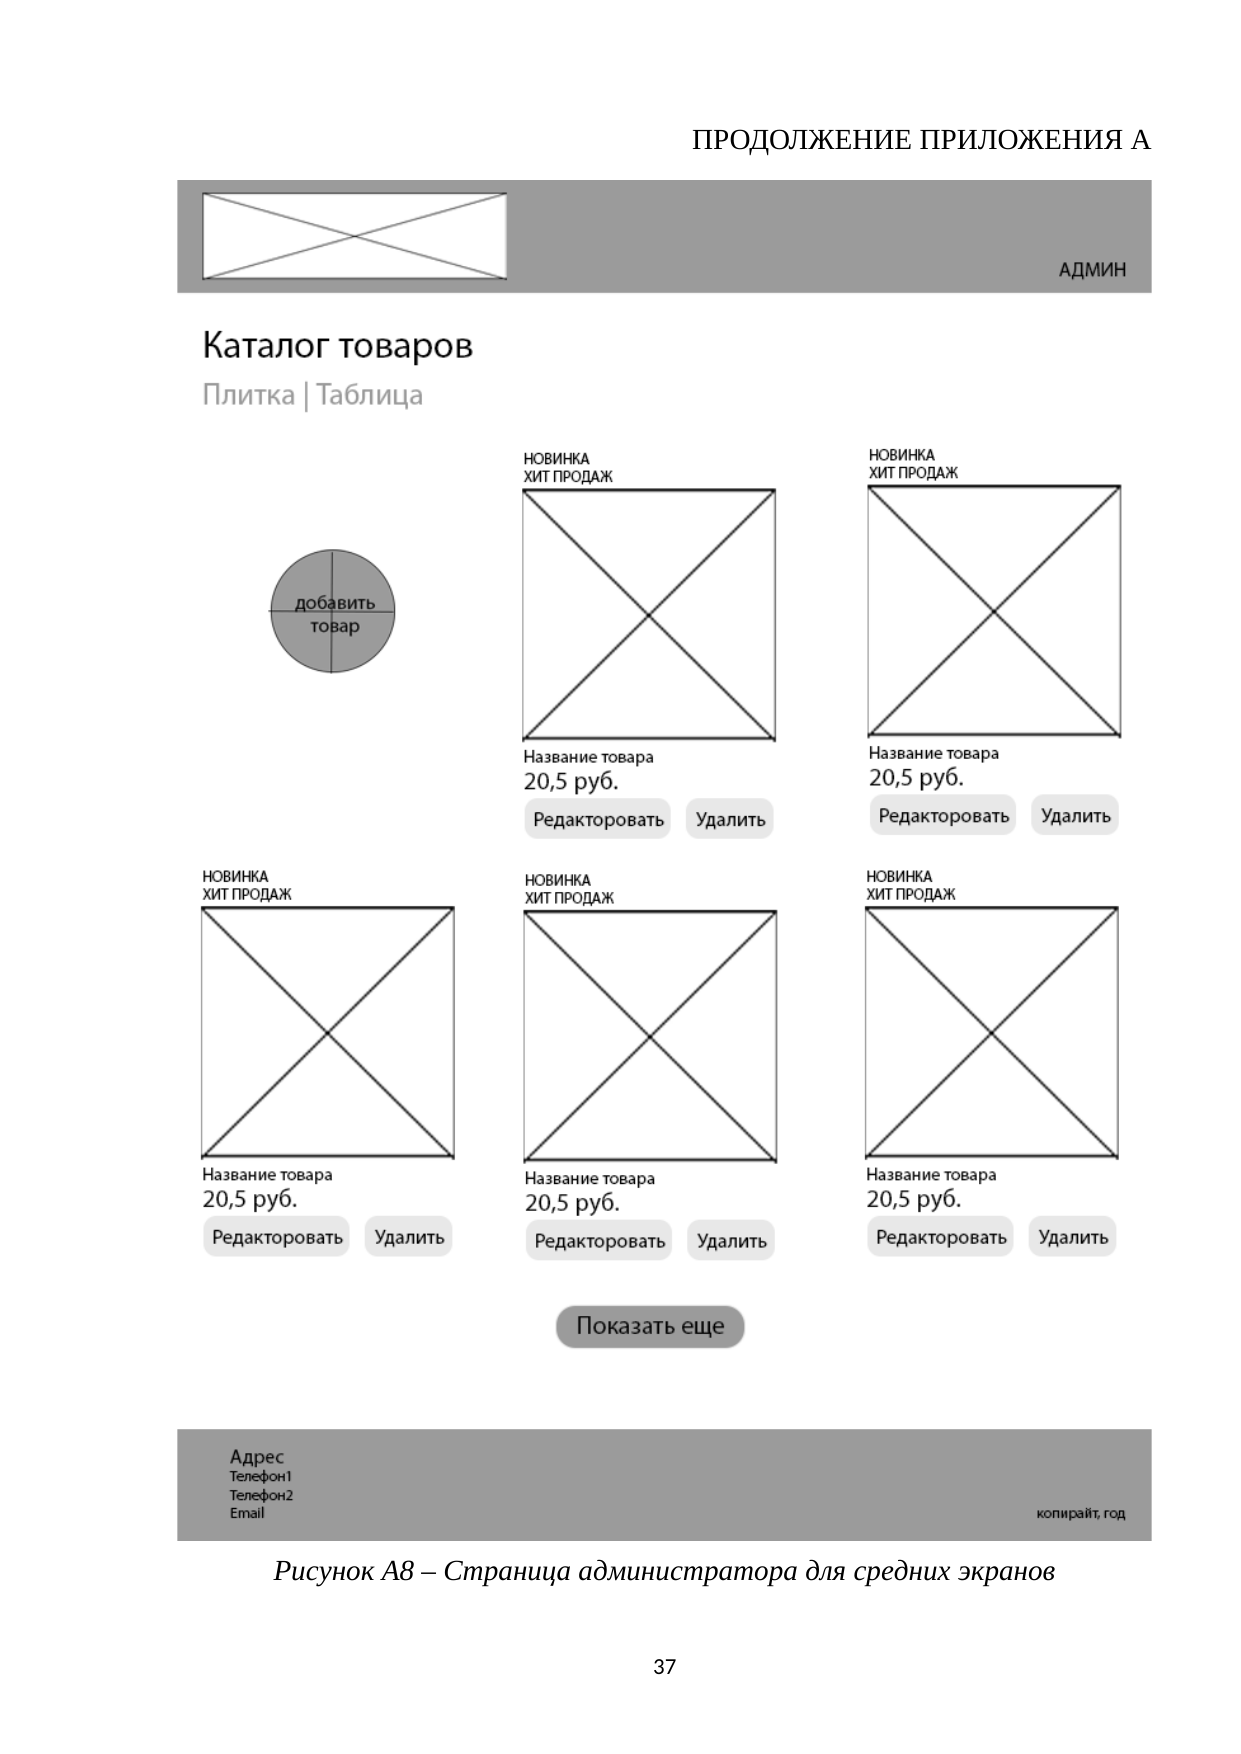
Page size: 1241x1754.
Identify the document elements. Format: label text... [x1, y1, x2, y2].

picture [177, 180, 1152, 1541]
text Рисунок А8 – Страница администратора для средних экранов [177, 1553, 1152, 1587]
text ПРОДОЛЖЕНИЕ ПРИЛОЖЕНИЯ А [177, 118, 1152, 156]
